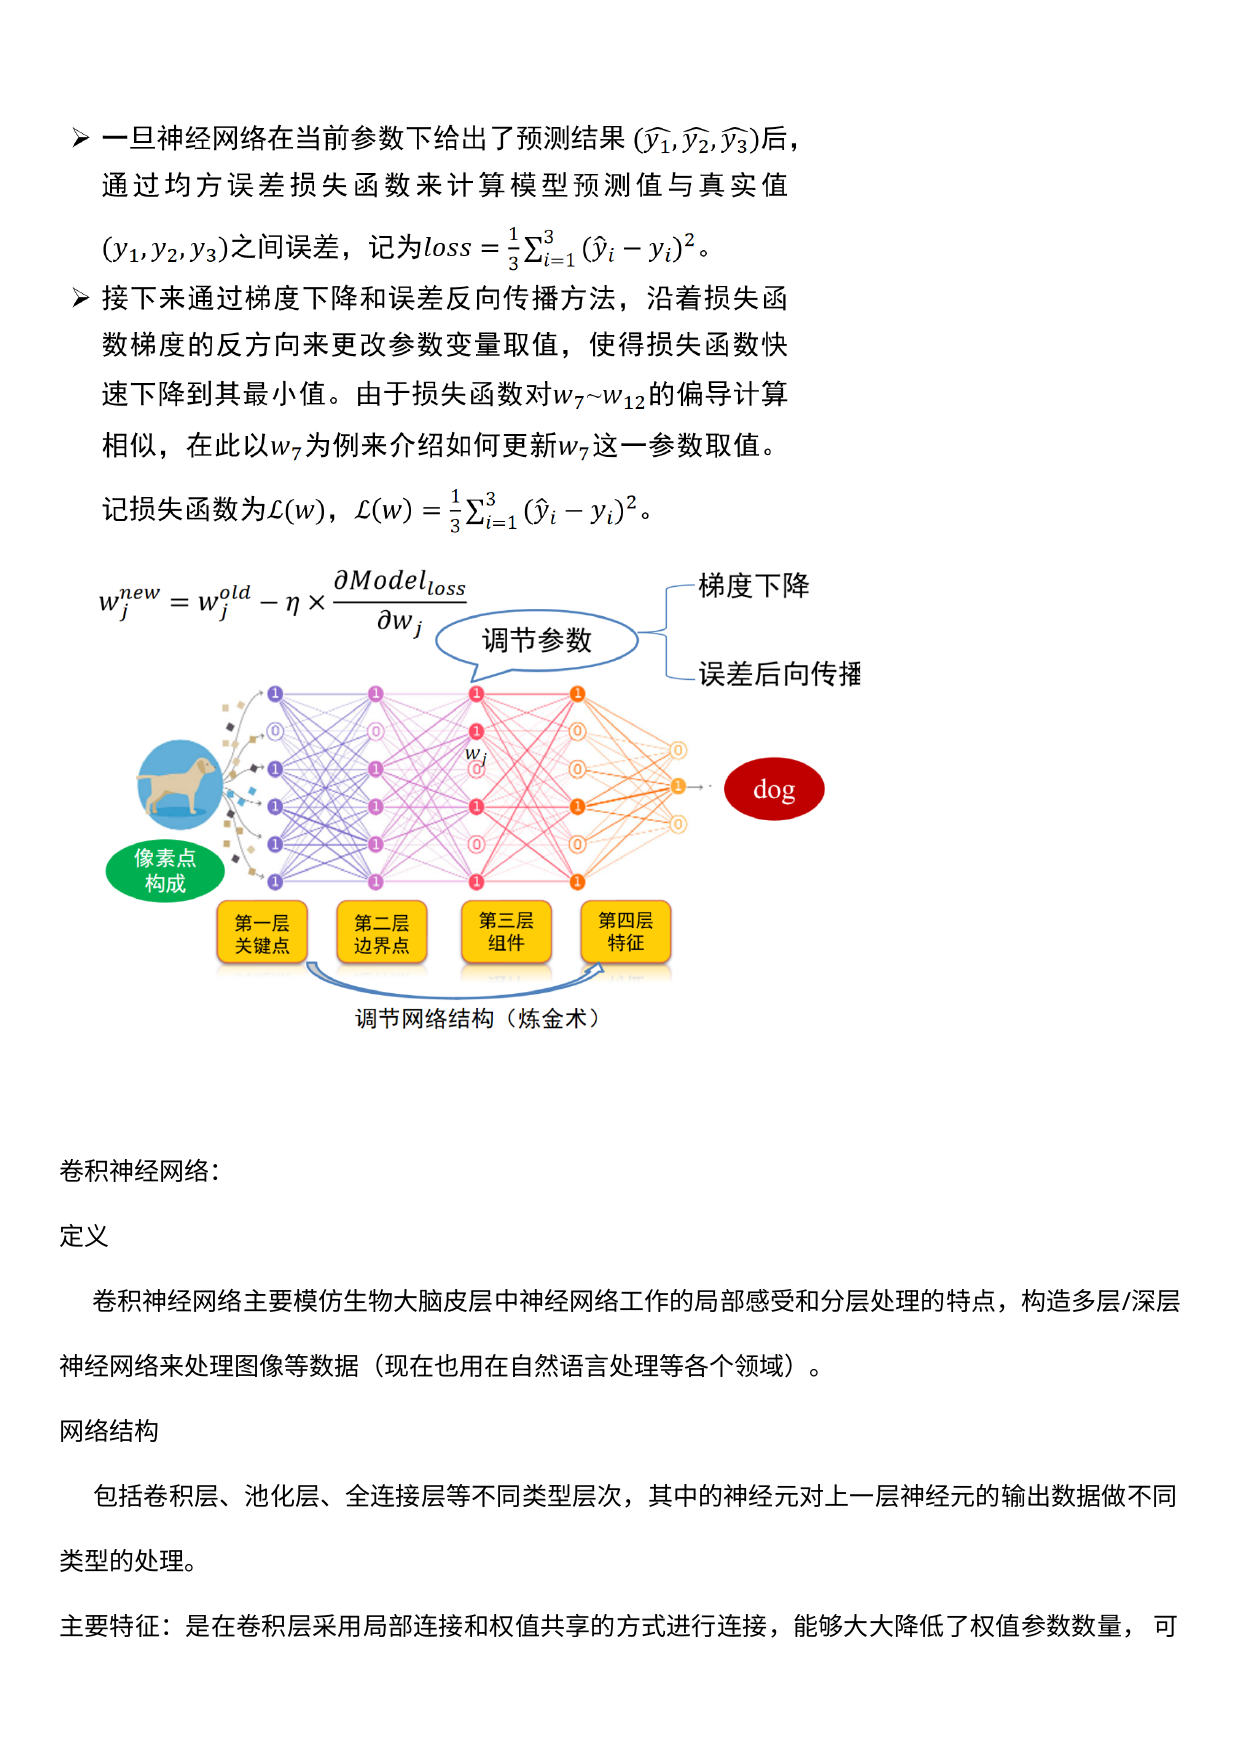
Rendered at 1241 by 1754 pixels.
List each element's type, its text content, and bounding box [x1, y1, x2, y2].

picture [59, 552, 861, 1044]
text 定义 [59, 1202, 1181, 1267]
text 包括卷积层、池化层、全连接层等不同类型层次，其中的神经元对上一层神经元的输出数据做不同类型的处理。 [59, 1462, 1181, 1592]
picture [59, 97, 806, 547]
text 卷积神经网络： [59, 1137, 1181, 1202]
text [59, 1592, 1181, 1657]
text 卷积神经网络主要模仿生物大脑皮层中神经网络工作的局部感受和分层处理的特点，构造多层/深层神经网络来处理图像等数据（现在也用在自然语言处理等各个领域）。 [59, 1267, 1181, 1397]
text 网络结构 [59, 1397, 1181, 1462]
